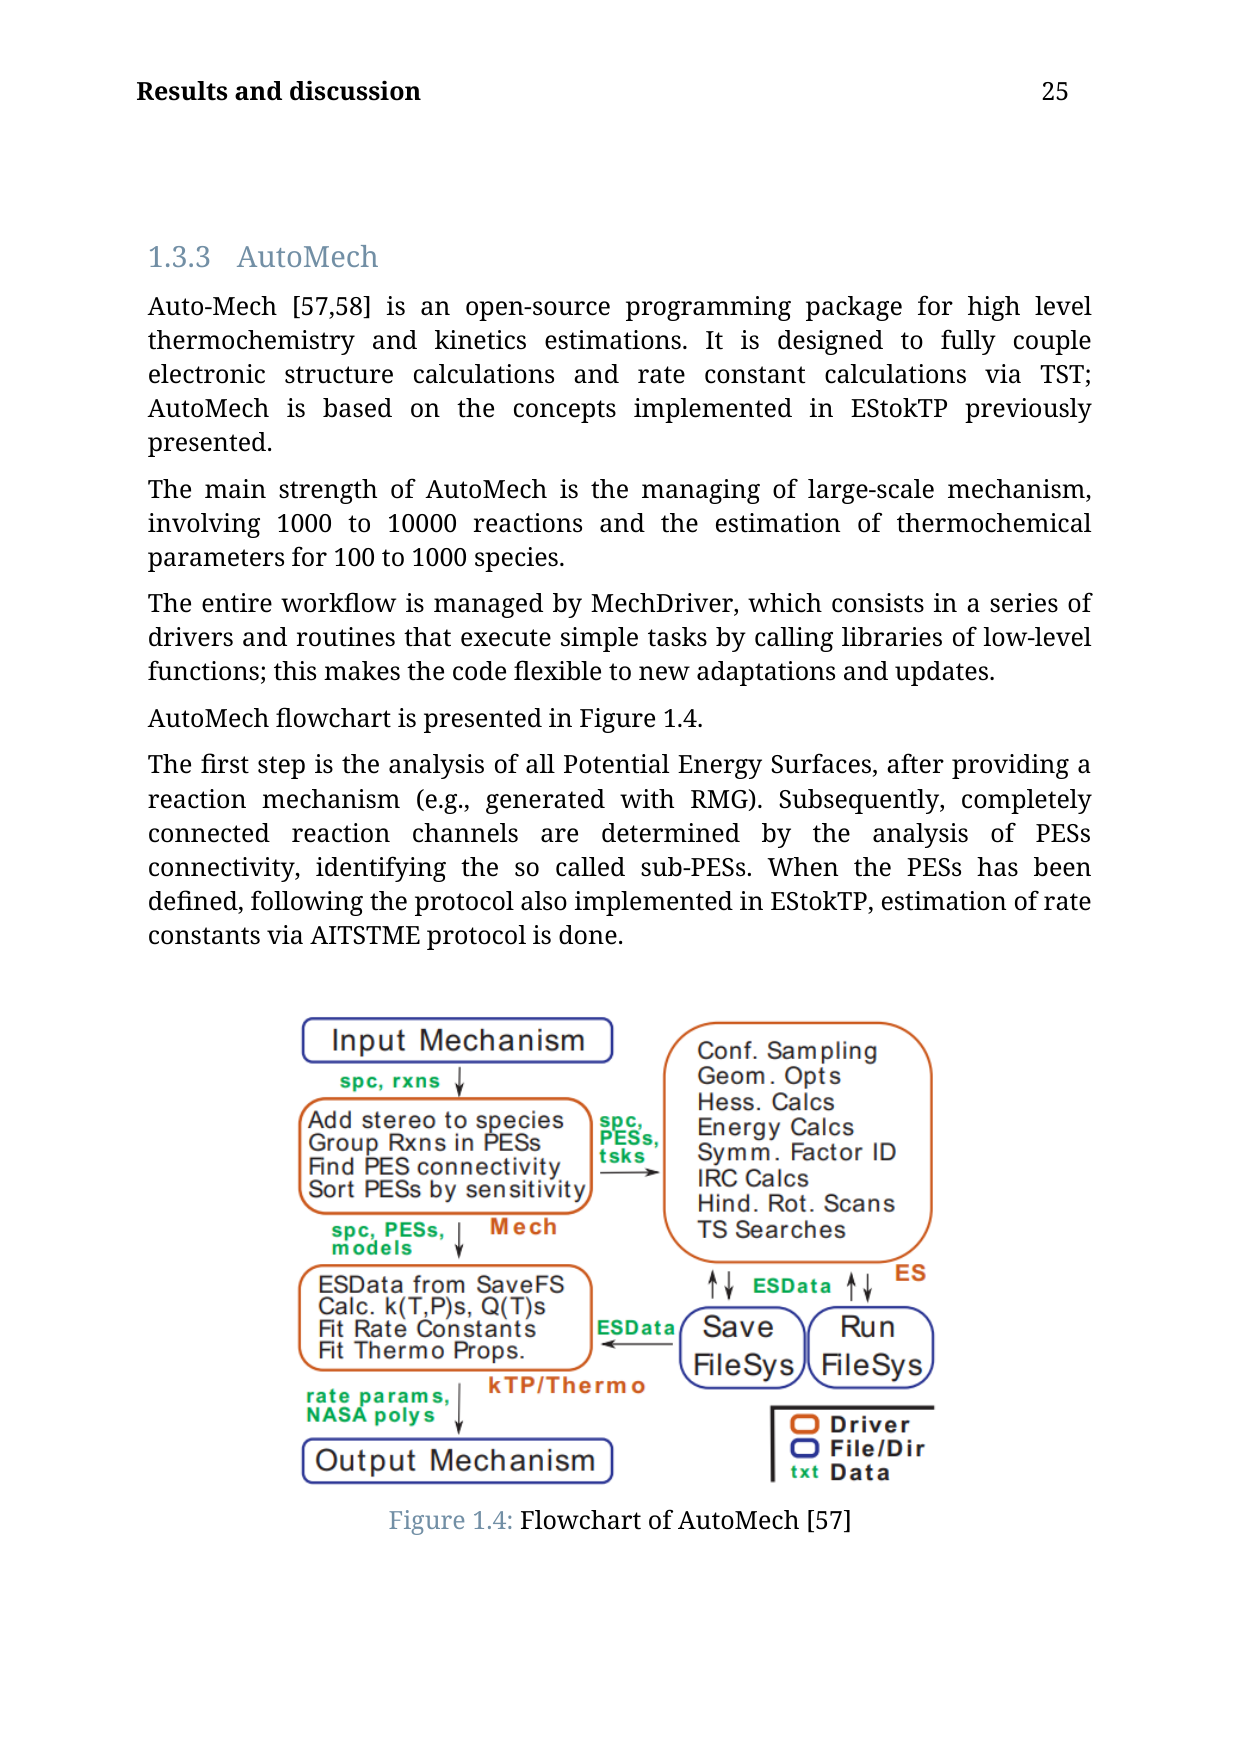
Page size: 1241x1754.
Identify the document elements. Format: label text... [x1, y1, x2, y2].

text The entire workflow is managed by MechDriver, which consists in a series of drivers and routines that execute simple tasks by calling libraries of low-level functions; this makes the code flexible to new adaptations and updates. [148, 586, 1092, 688]
text Figure 1.4: Flowchart of AutoMech [57] [148, 1503, 1092, 1537]
text AutoMech flowchart is presented in Figure 1.4. [148, 701, 1092, 735]
subtitle AutoMech [148, 236, 1092, 276]
picture [295, 1010, 945, 1491]
text The first step is the analysis of all Potential Energy Surfaces, after providing a reaction mechanism (e.g., generated with RMG). Subsequently, completely connected reaction channels are determined by the analysis of PESs connectivity, identifying the so called sub-PESs. When the PESs has been defined, following the protocol also implemented in EStokTP, estimation of rate constants via AITSTME protocol is done. [148, 747, 1092, 952]
text The main strength of AutoMech is the managing of large-scale mechanism, involving 1000 to 10000 reactions and the estimation of thermochemical parameters for 100 to 1000 species. [148, 471, 1092, 573]
text Auto-Mech [57,58] is an open-source programming package for high level thermochemistry and kinetics estimations. It is designed to fully couple electronic structure calculations and rate constant calculations via TST; AutoMech is based on the concepts implemented in EStokTP previously presented. [148, 288, 1092, 459]
